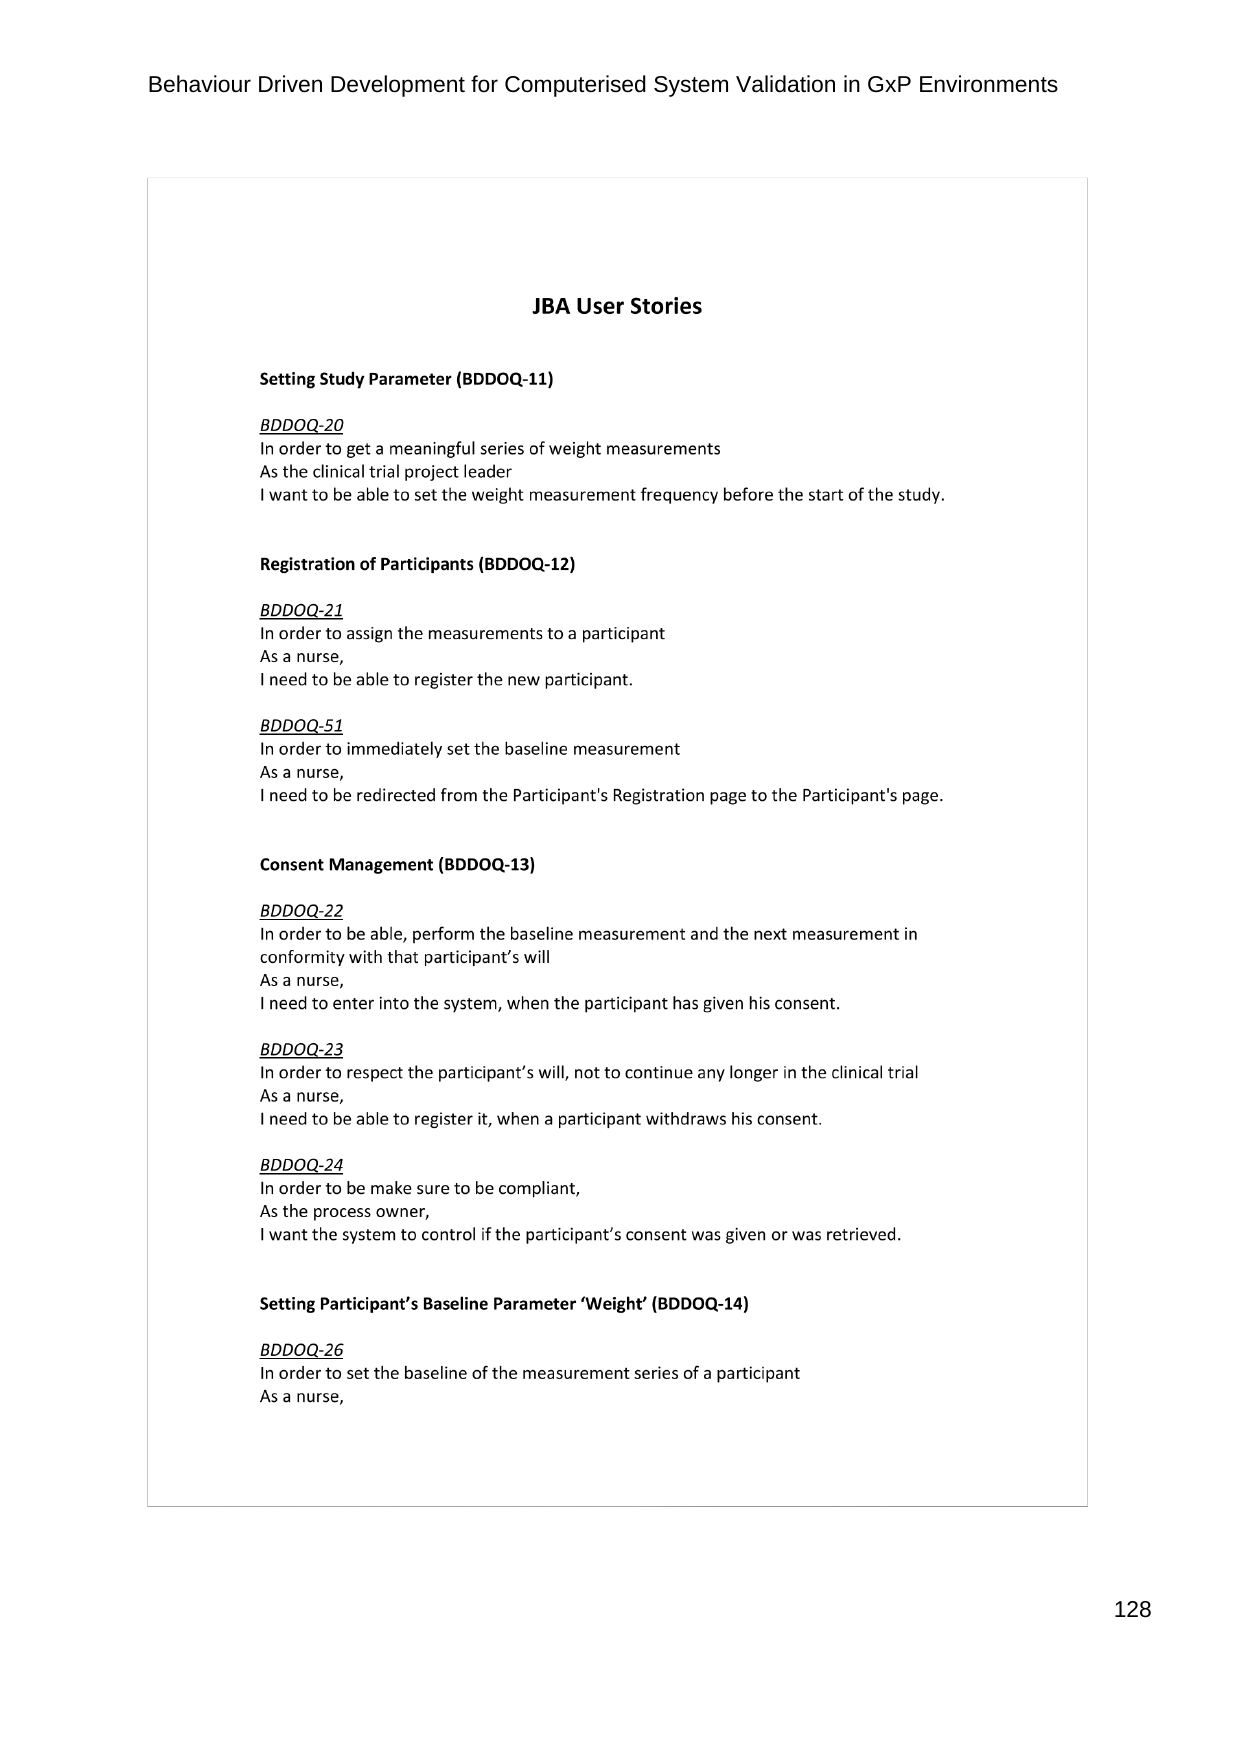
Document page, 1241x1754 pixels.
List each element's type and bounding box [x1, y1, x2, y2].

picture [147, 177, 1088, 1507]
